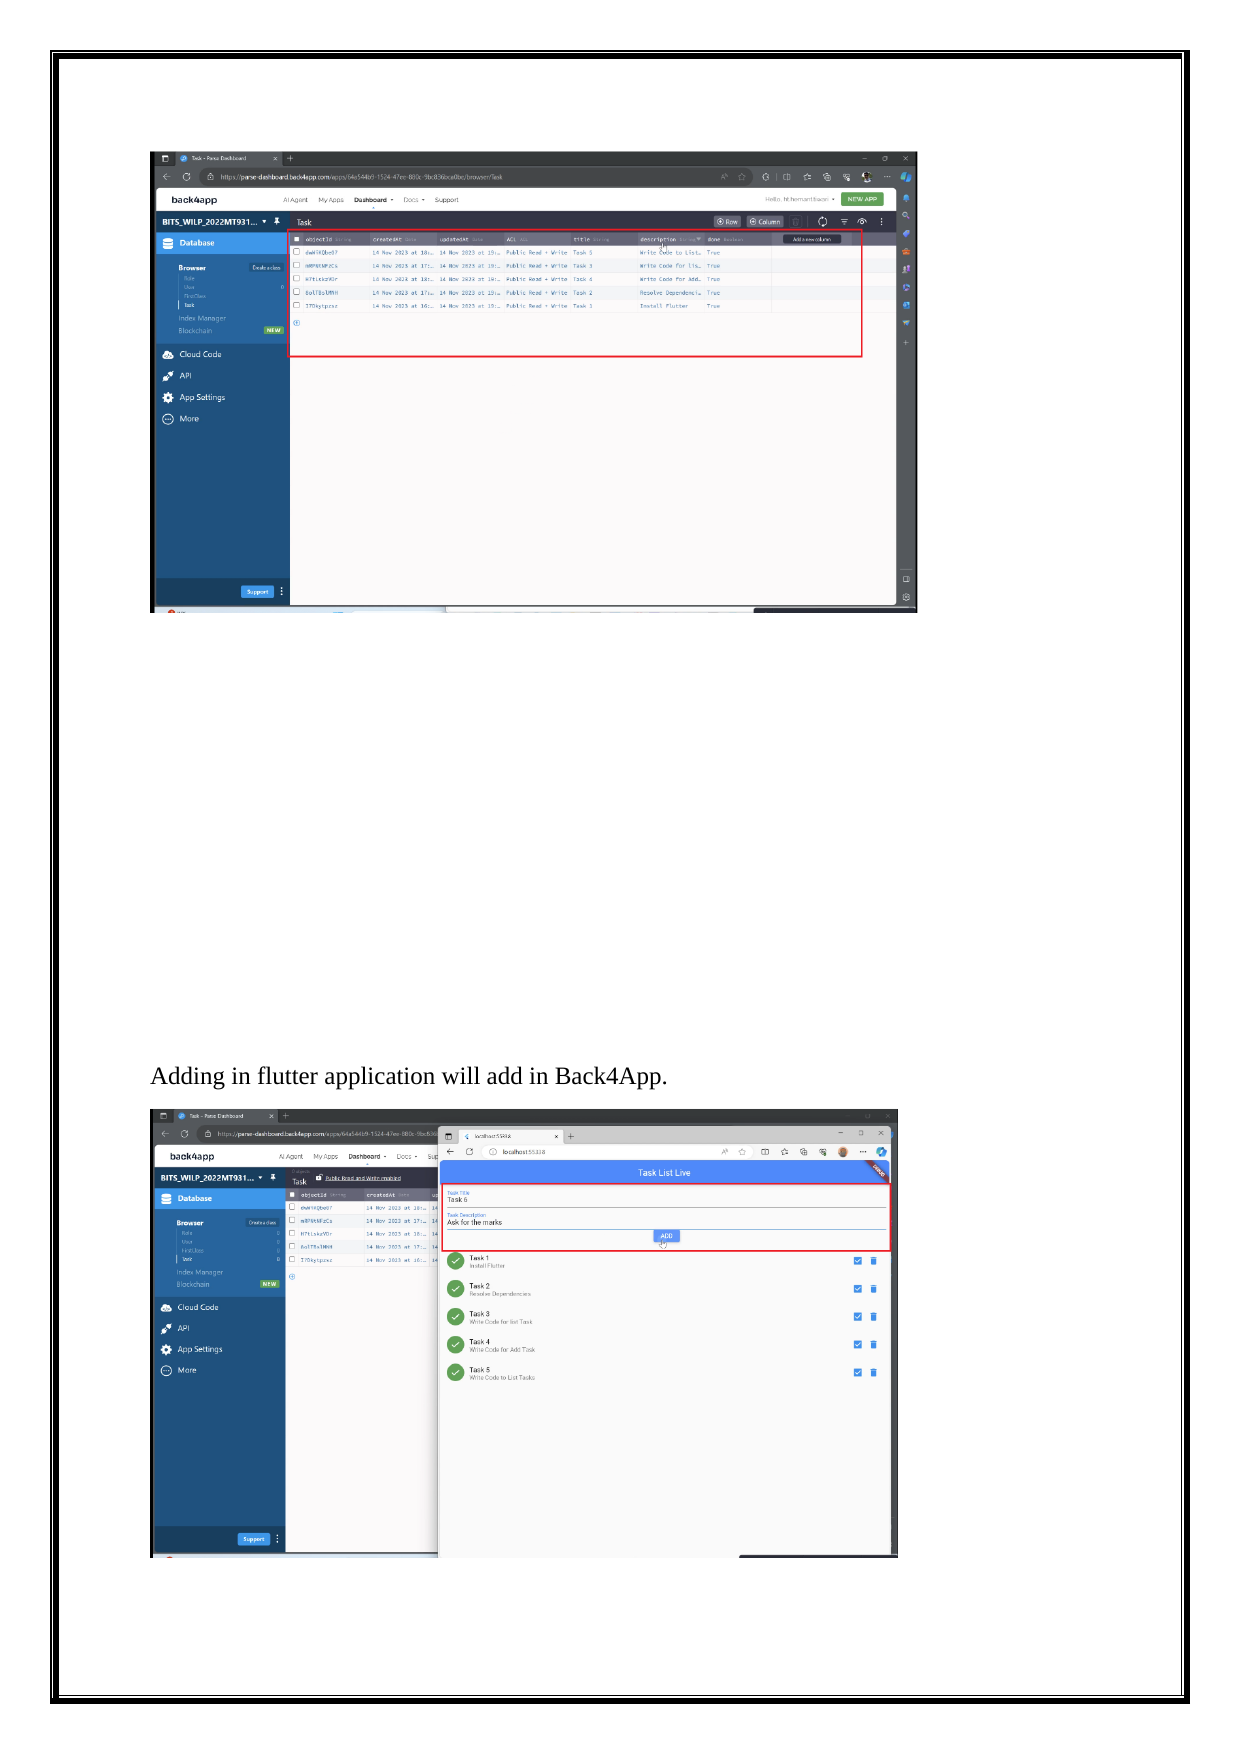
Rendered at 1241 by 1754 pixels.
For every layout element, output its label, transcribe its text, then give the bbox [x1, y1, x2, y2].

picture [150, 1108, 898, 1558]
text Adding in flutter application will add in Back4App. [150, 1061, 1090, 1089]
picture [150, 150, 918, 613]
